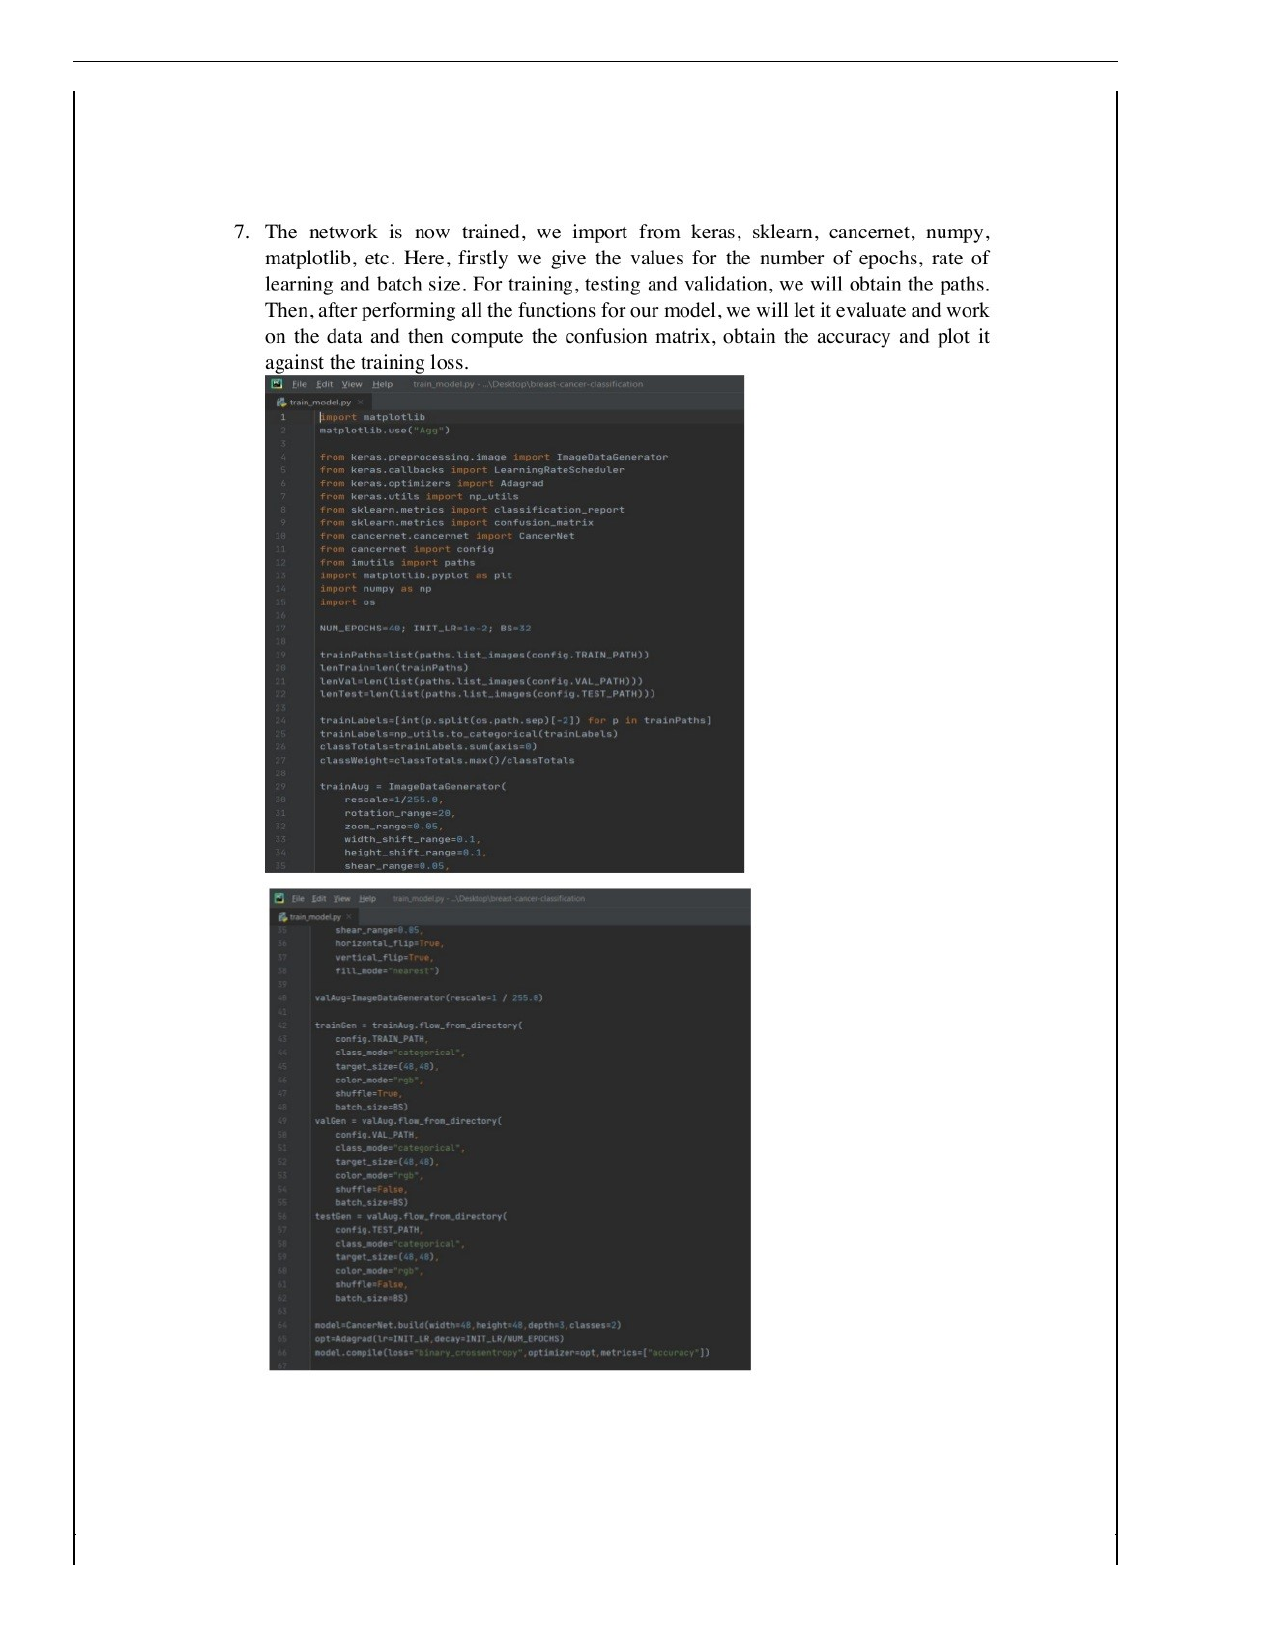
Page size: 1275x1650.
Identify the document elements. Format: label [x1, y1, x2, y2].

picture [76, 93, 1115, 1562]
